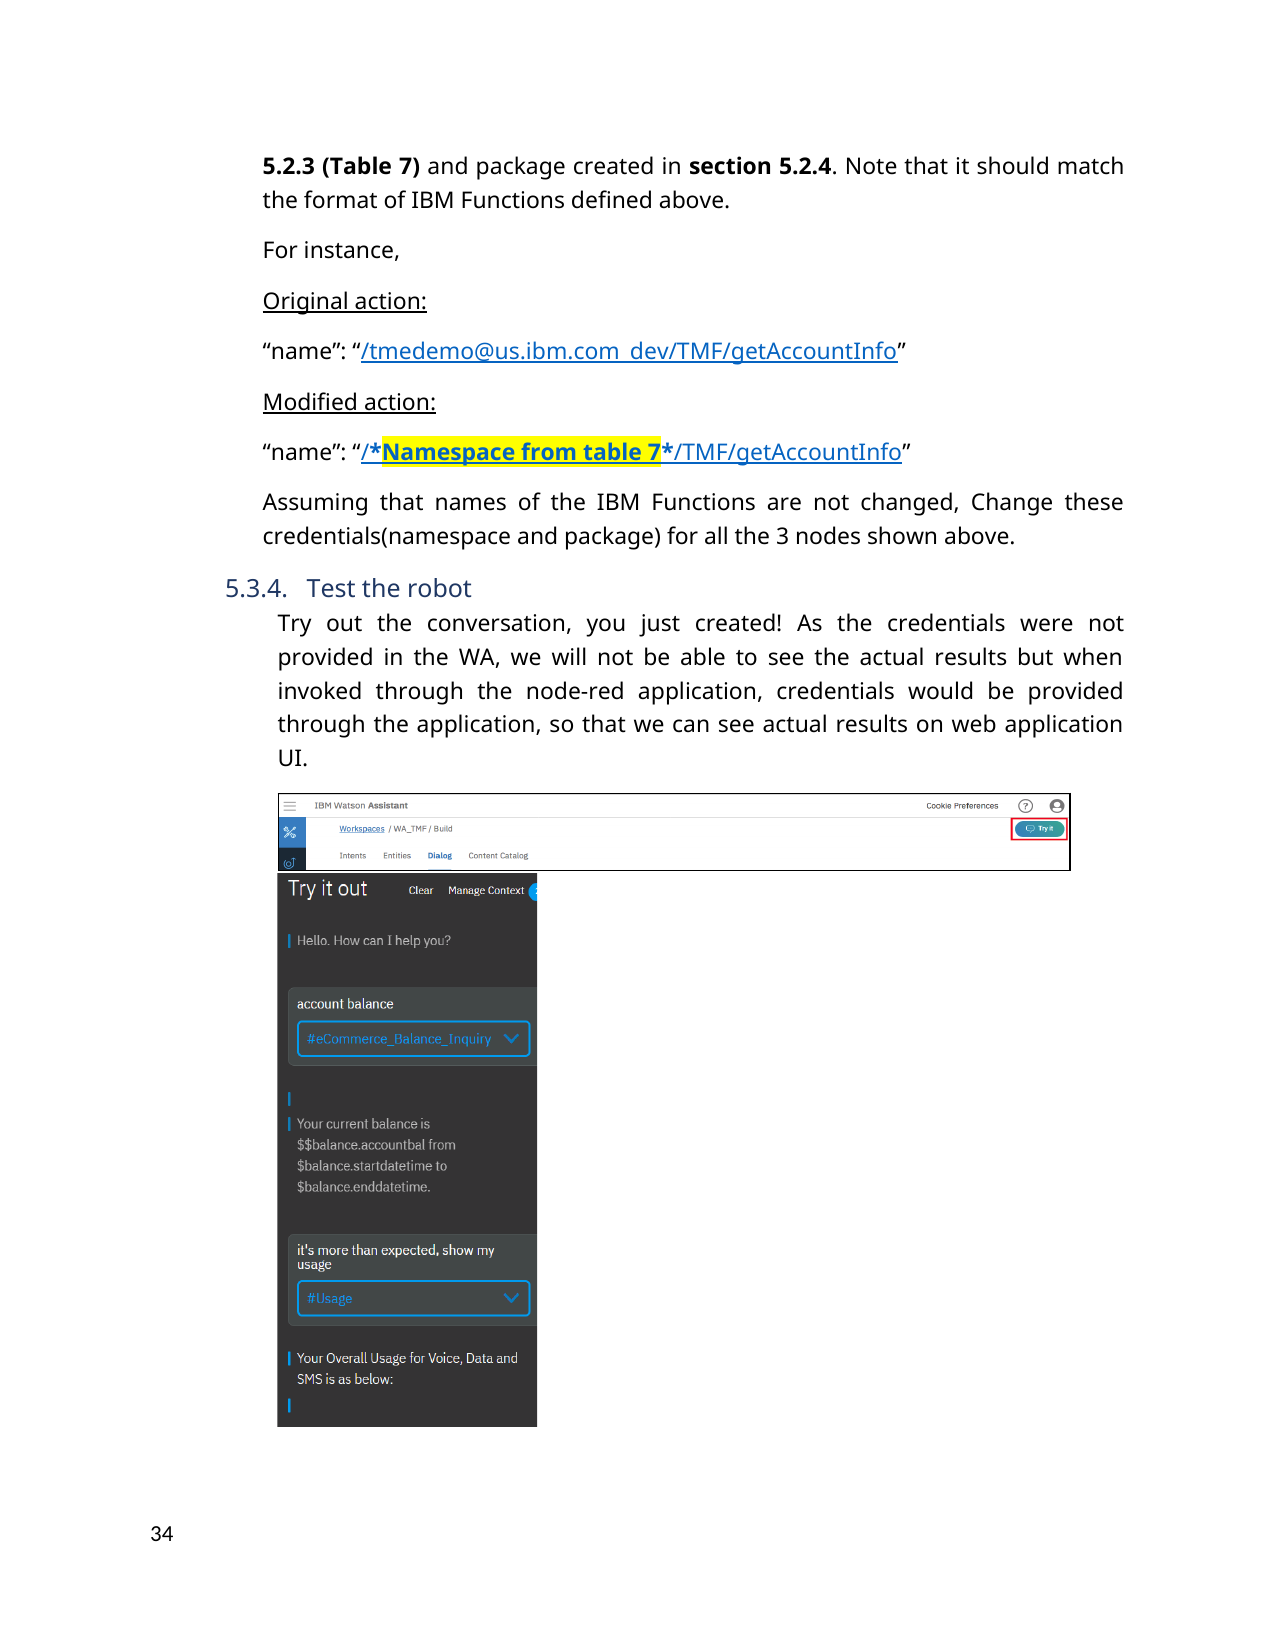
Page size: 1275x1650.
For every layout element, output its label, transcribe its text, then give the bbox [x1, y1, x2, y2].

subtitle Test the robot [225, 570, 1125, 604]
text “name”: “/tmedemo@us.ibm.com_dev/TMF/getAccountInfo” [262, 335, 1125, 366]
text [262, 150, 1125, 215]
text Modified action: [262, 385, 1125, 417]
text Original action: [262, 284, 1125, 316]
text “name”: “/*Namespace from table 7*/TMF/getAccountInfo” [661, 436, 1125, 467]
text Try out the conversation, you just created! As the credentials were not provided in the WA, we will not be able to see the actual results but when invoked through the node-red application, credentials would be provided through the application, so that we can see actual results on web application UI. [277, 607, 1125, 773]
text Assuming that names of the IBM Functions are not changed, Change these credentials(namespace and package) for all the 3 nodes shown above. [262, 486, 1125, 551]
picture [279, 794, 1069, 870]
text For instance, [262, 234, 1125, 265]
picture [277, 873, 538, 1427]
text “name”: “/*Namespace from table 7*/TMF/getAccountInfo” [262, 436, 382, 467]
